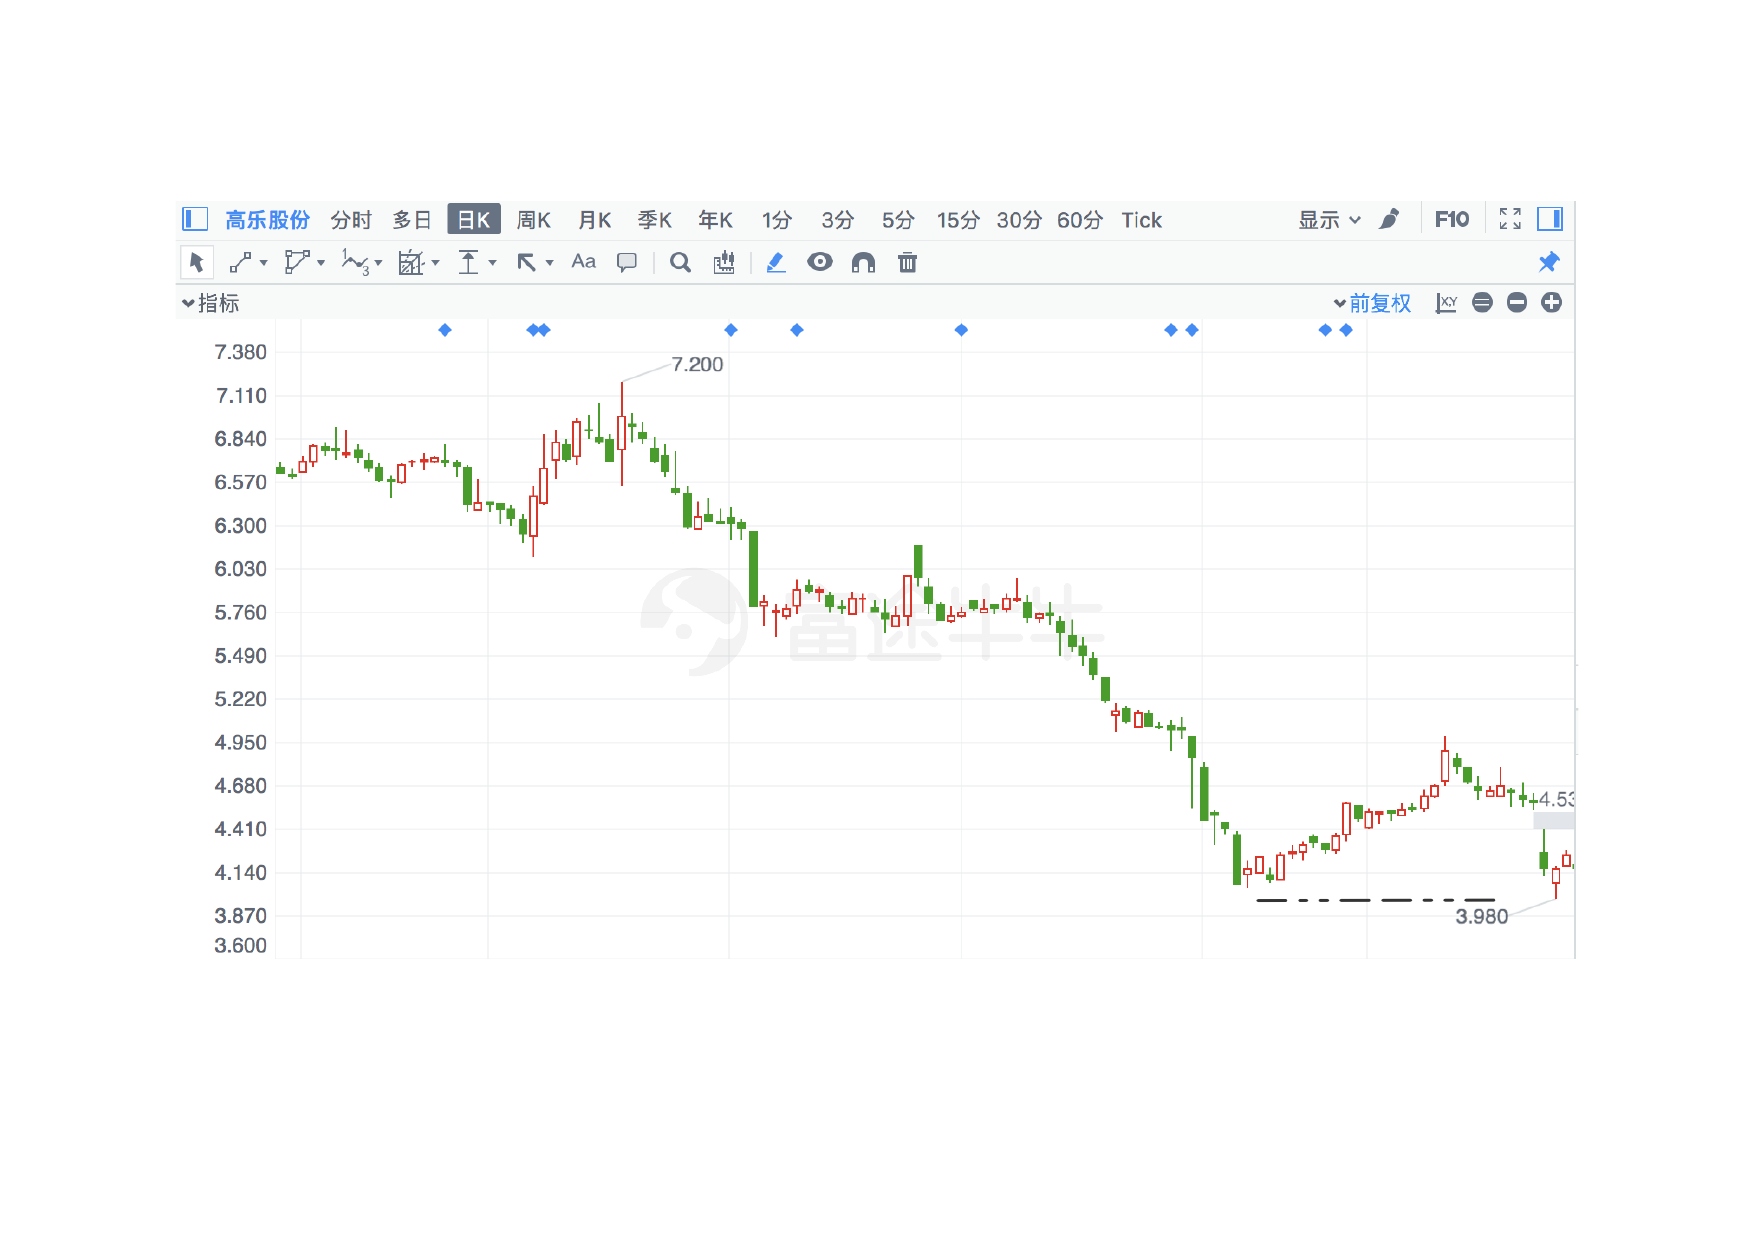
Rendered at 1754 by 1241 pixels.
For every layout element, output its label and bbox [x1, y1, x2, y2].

picture [175, 201, 1579, 959]
